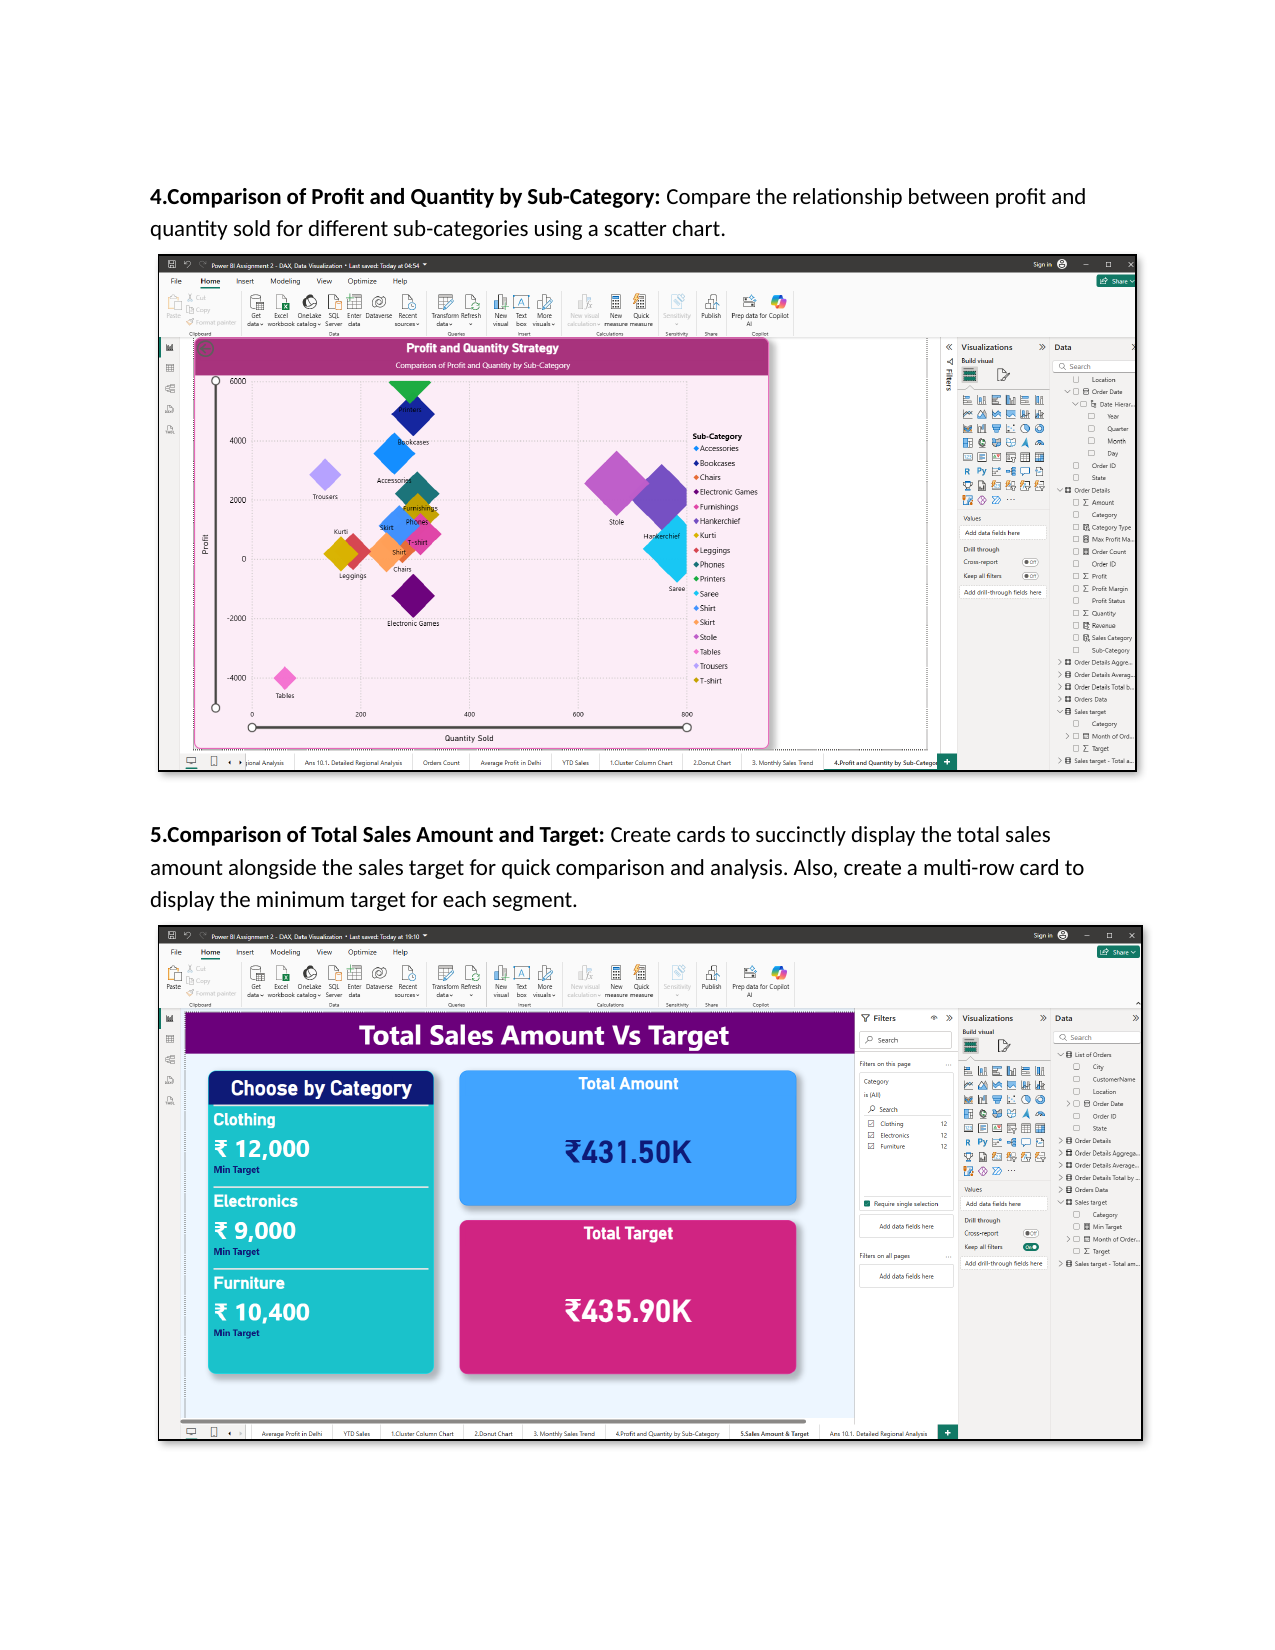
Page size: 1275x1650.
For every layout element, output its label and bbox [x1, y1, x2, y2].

picture [159, 256, 1135, 770]
picture [159, 927, 1141, 1439]
text [150, 150, 1125, 1487]
